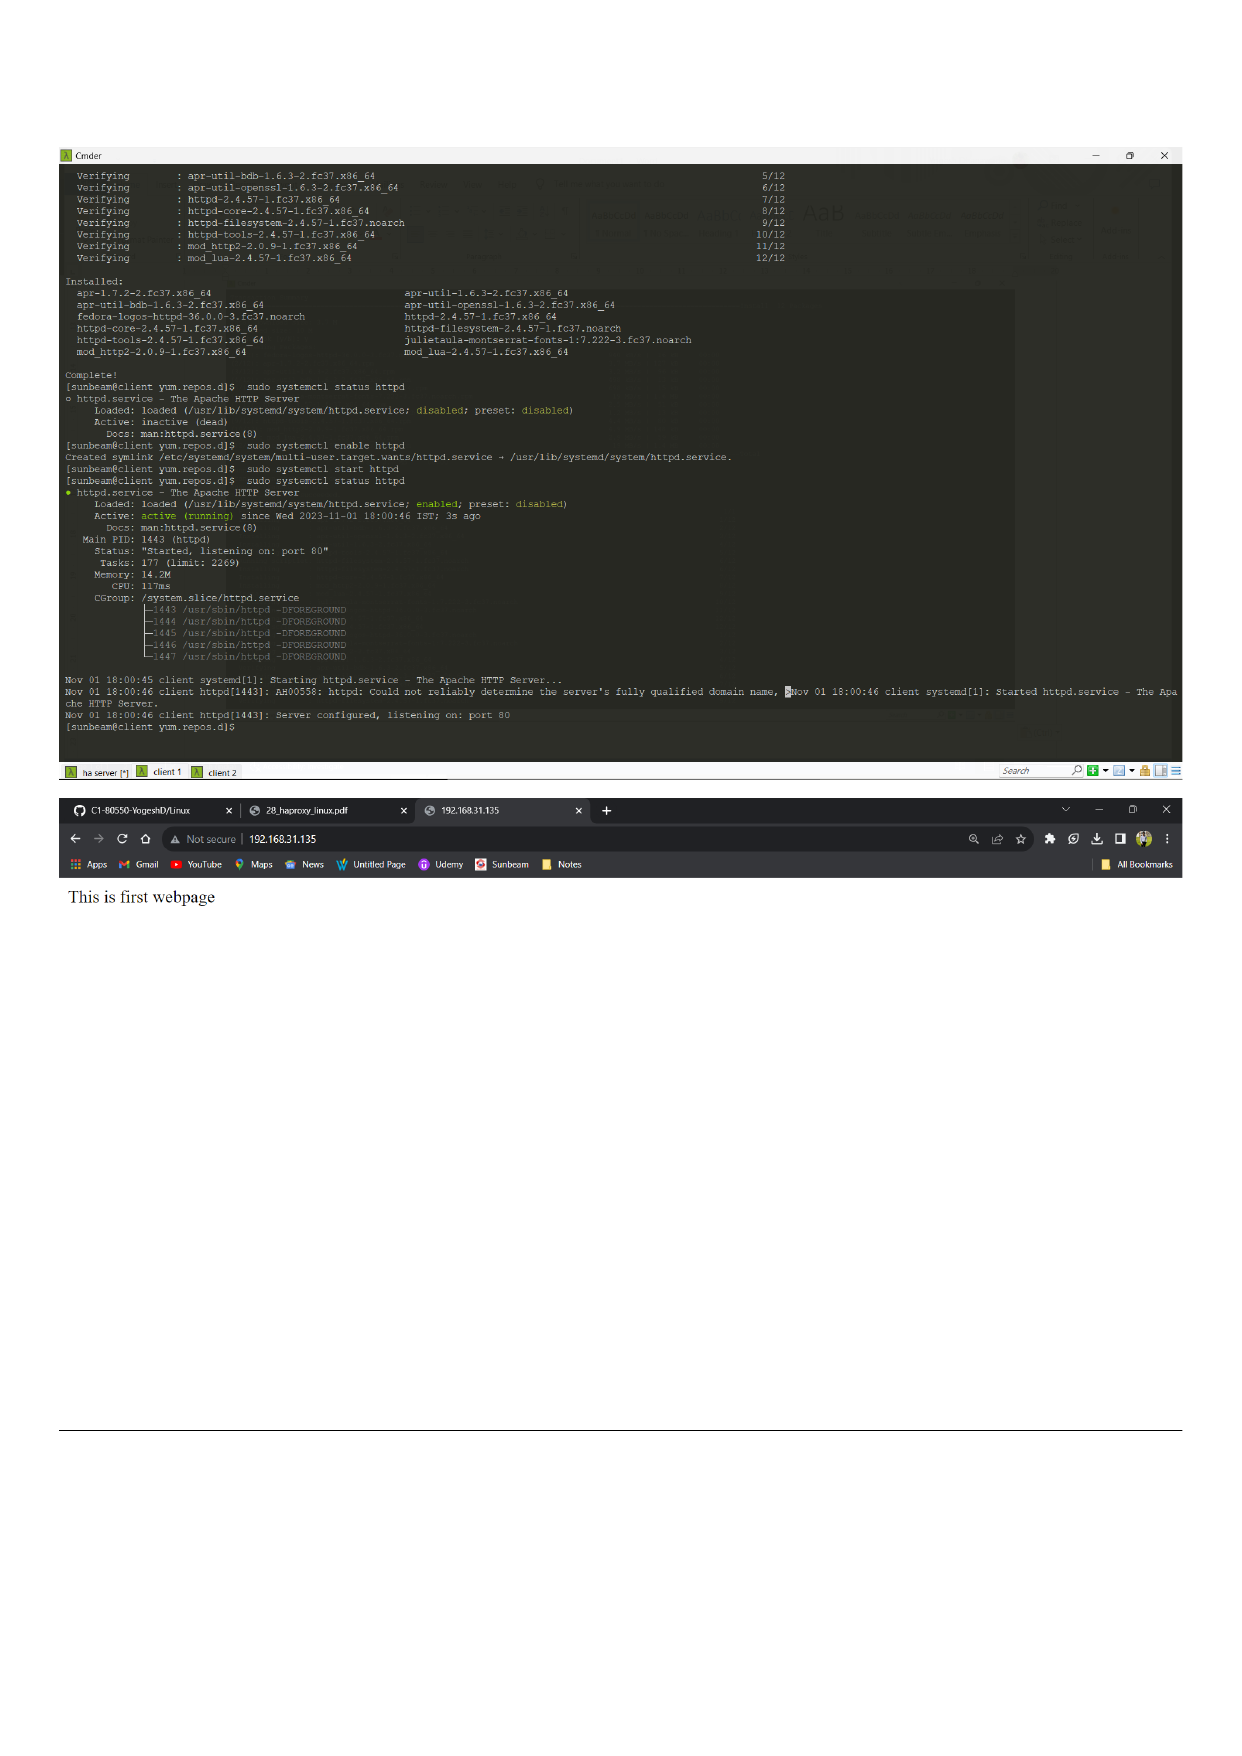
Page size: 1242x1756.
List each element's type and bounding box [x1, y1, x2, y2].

picture [59, 798, 1183, 1431]
picture [59, 147, 1183, 780]
